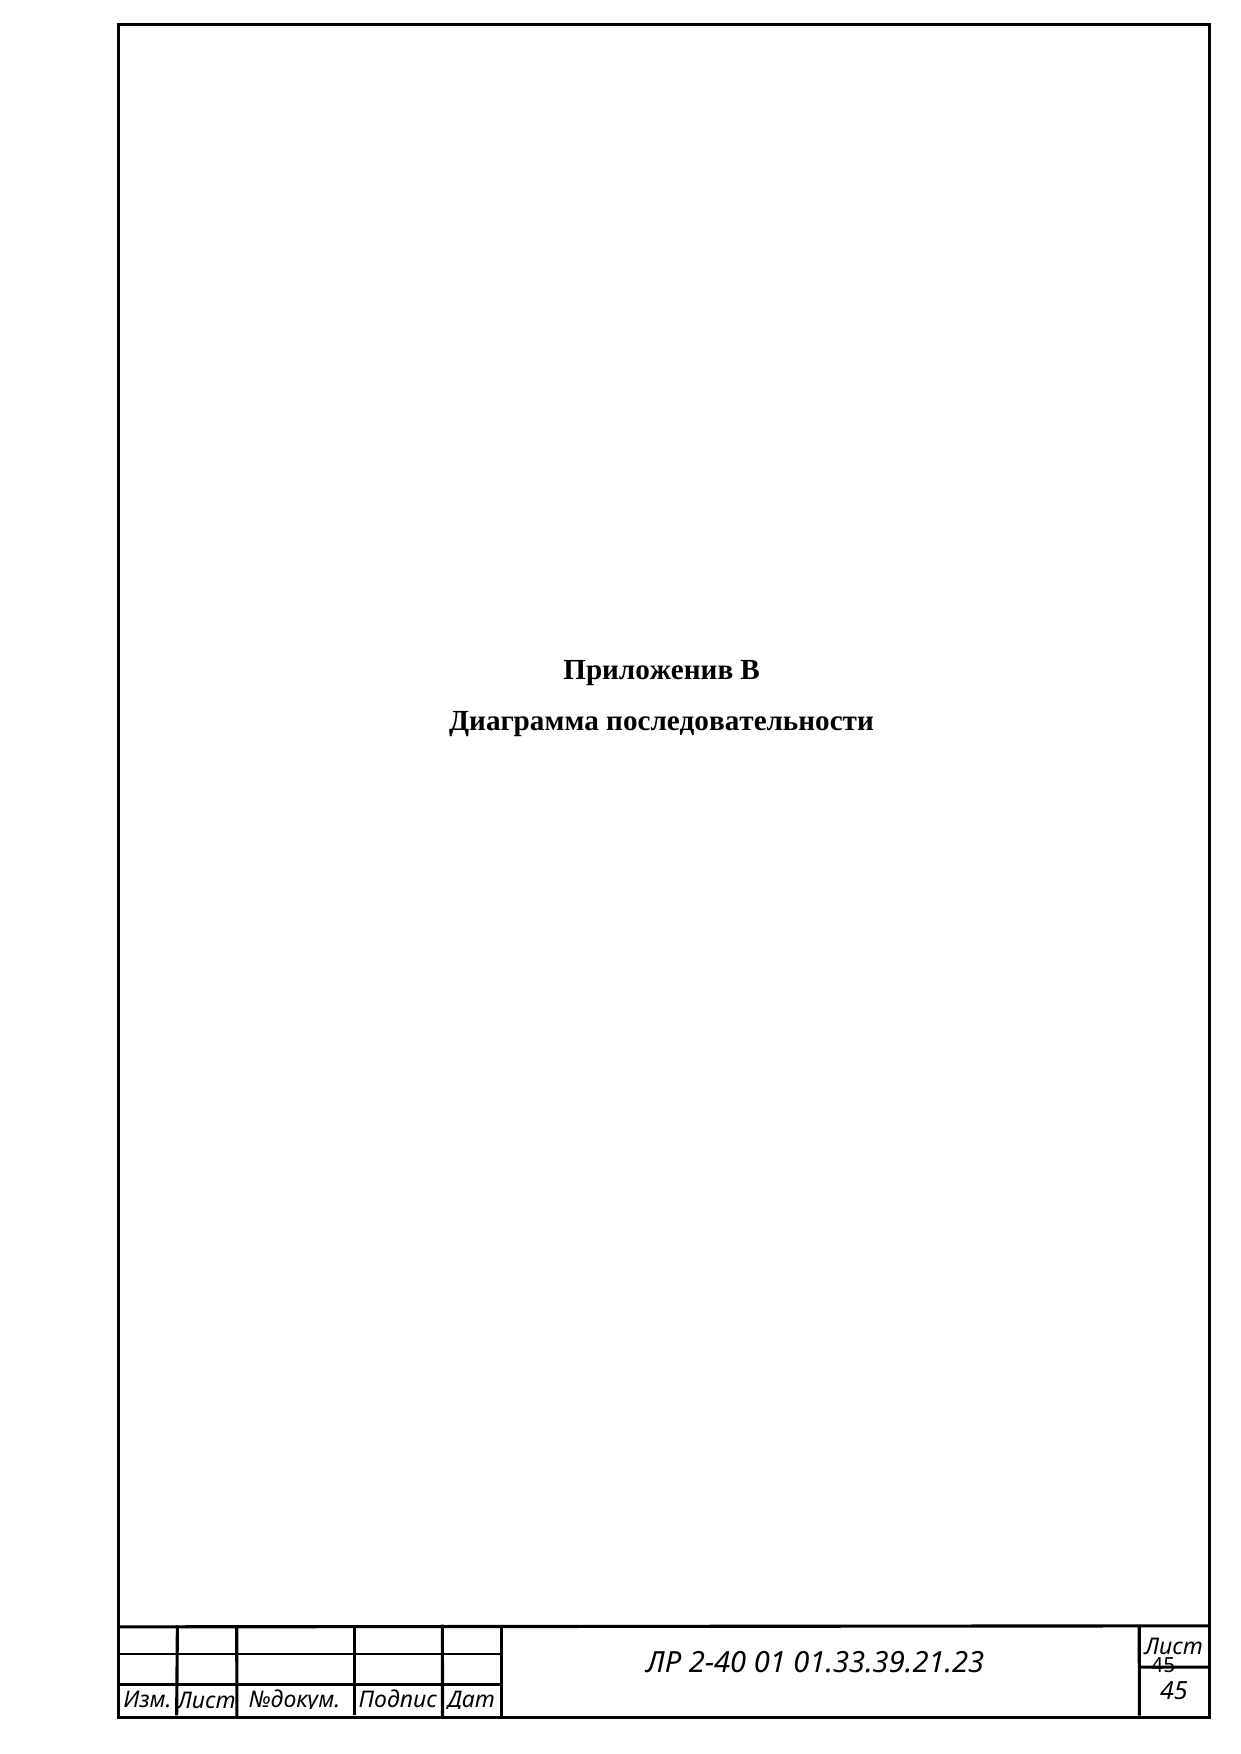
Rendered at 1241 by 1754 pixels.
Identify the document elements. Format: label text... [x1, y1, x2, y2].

text Диаграмма последовательности [148, 703, 1175, 736]
text Приложенив В [148, 652, 1175, 686]
